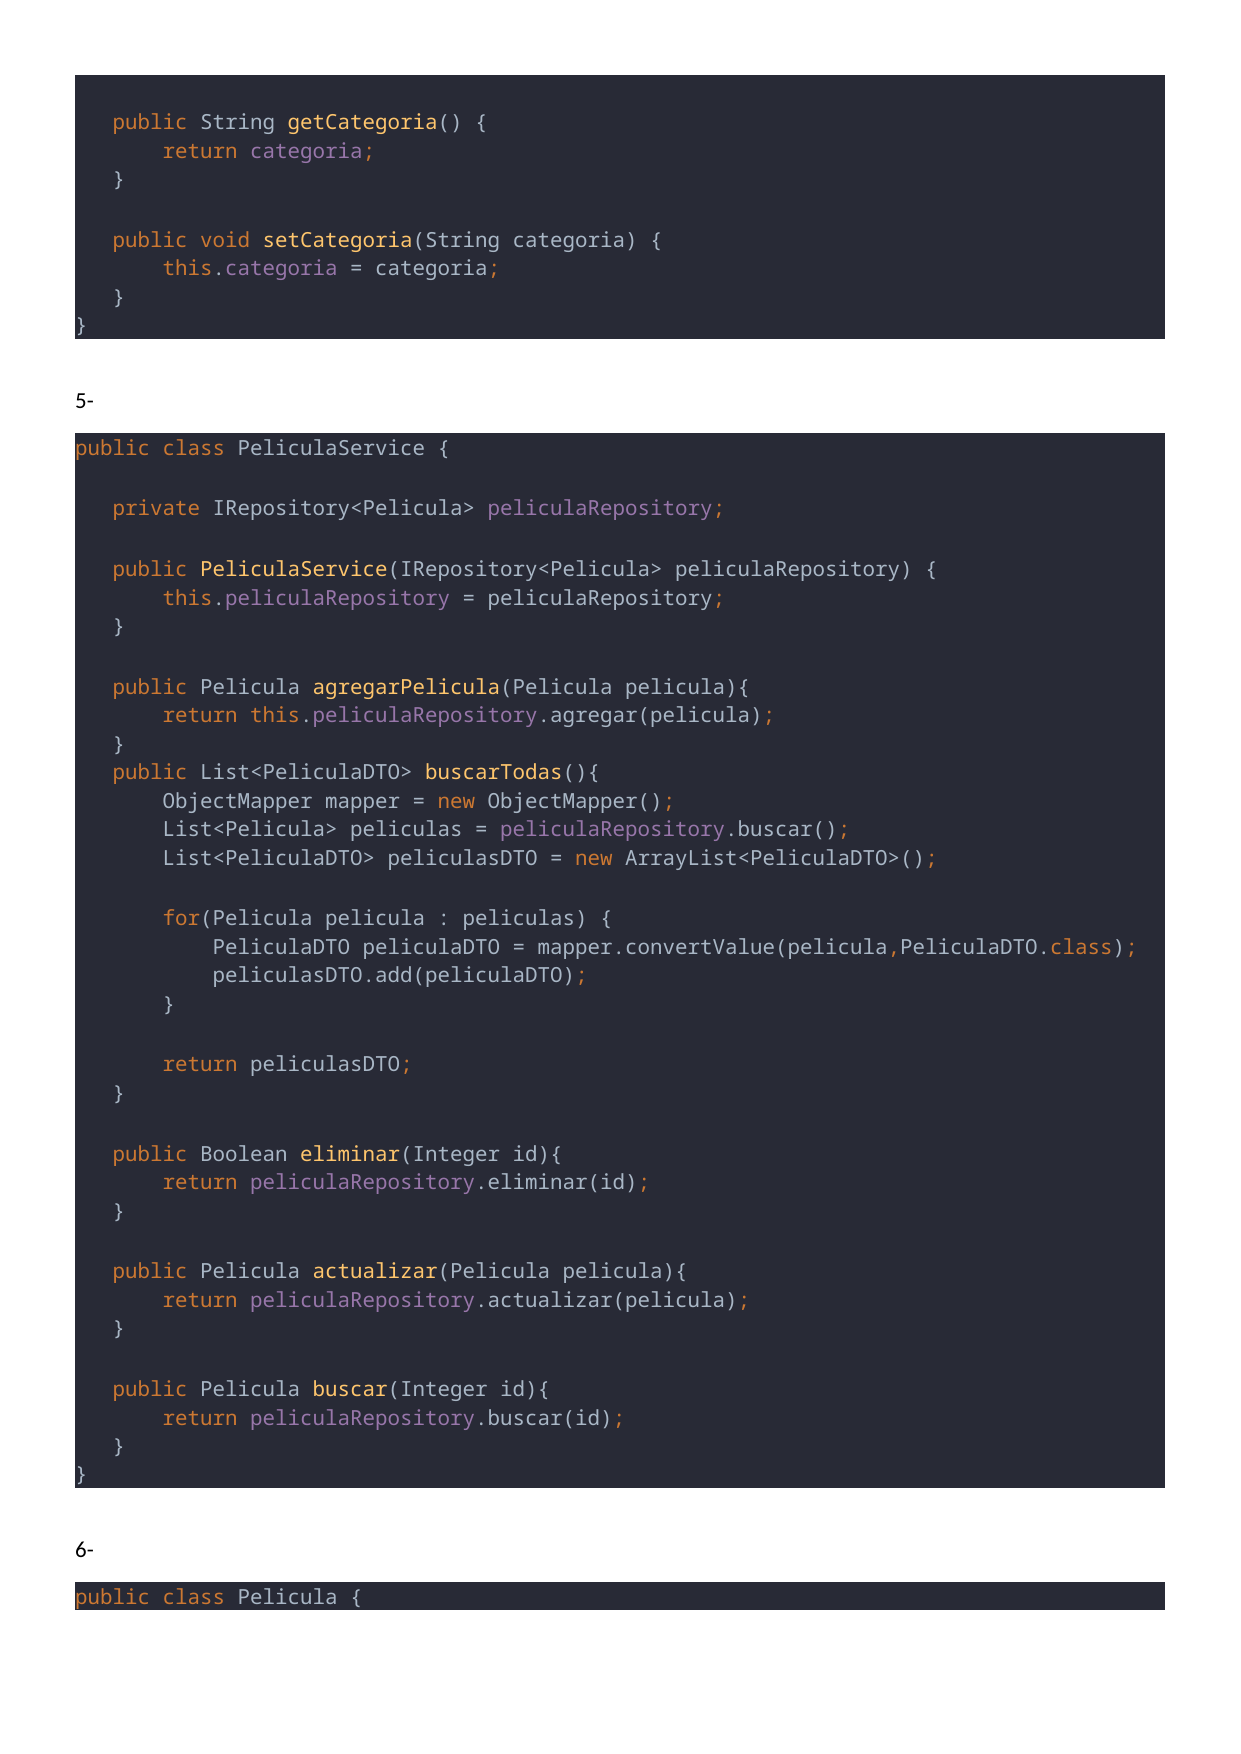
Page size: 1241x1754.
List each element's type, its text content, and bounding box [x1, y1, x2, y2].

text public Pelicula buscar(Integer id){ [75, 1374, 1165, 1403]
text return categoria; [75, 136, 1165, 164]
text } [75, 1313, 1165, 1342]
text this.peliculaRepository = peliculaRepository; [75, 583, 1165, 611]
text return this.peliculaRepository.agregar(pelicula); [75, 700, 1165, 729]
text return peliculaRepository.actualizar(pelicula); [75, 1285, 1165, 1313]
text return peliculaRepository.buscar(id); [75, 1403, 1165, 1431]
text } [75, 1196, 1165, 1224]
text 6- [75, 1535, 1165, 1563]
text } [75, 1078, 1165, 1106]
text PeliculaDTO peliculaDTO = mapper.convertValue(pelicula,PeliculaDTO.class); [75, 932, 1165, 960]
text public class Pelicula { [75, 1582, 1165, 1610]
text peliculasDTO.add(peliculaDTO); [75, 960, 1165, 989]
text List<PeliculaDTO> peliculasDTO = new ArrayList<PeliculaDTO>(); [75, 843, 1165, 871]
text } [75, 989, 1165, 1017]
text public Pelicula actualizar(Pelicula pelicula){ [75, 1257, 1165, 1285]
text return peliculaRepository.eliminar(id); [75, 1167, 1165, 1196]
text public void setCategoria(String categoria) { [75, 225, 1165, 253]
text public String getCategoria() { [75, 107, 1165, 136]
text } [75, 1459, 1165, 1488]
text List<Pelicula> peliculas = peliculaRepository.buscar(); [75, 814, 1165, 843]
text } [75, 611, 1165, 639]
text this.categoria = categoria; [75, 253, 1165, 282]
text } [75, 1431, 1165, 1459]
text return peliculasDTO; [75, 1049, 1165, 1078]
text private IRepository<Pelicula> peliculaRepository; [75, 493, 1165, 522]
text } [75, 282, 1165, 310]
text 5- [75, 386, 1165, 414]
text } [75, 310, 1165, 339]
text public PeliculaService(IRepository<Pelicula> peliculaRepository) { [75, 554, 1165, 583]
text } [75, 164, 1165, 193]
text } [75, 729, 1165, 757]
text ObjectMapper mapper = new ObjectMapper(); [75, 786, 1165, 814]
text public class PeliculaService { [75, 433, 1165, 461]
text public List<PeliculaDTO> buscarTodas(){ [75, 757, 1165, 786]
text for(Pelicula pelicula : peliculas) { [75, 903, 1165, 932]
text public Boolean eliminar(Integer id){ [75, 1139, 1165, 1167]
text public Pelicula agregarPelicula(Pelicula pelicula){ [75, 672, 1165, 700]
